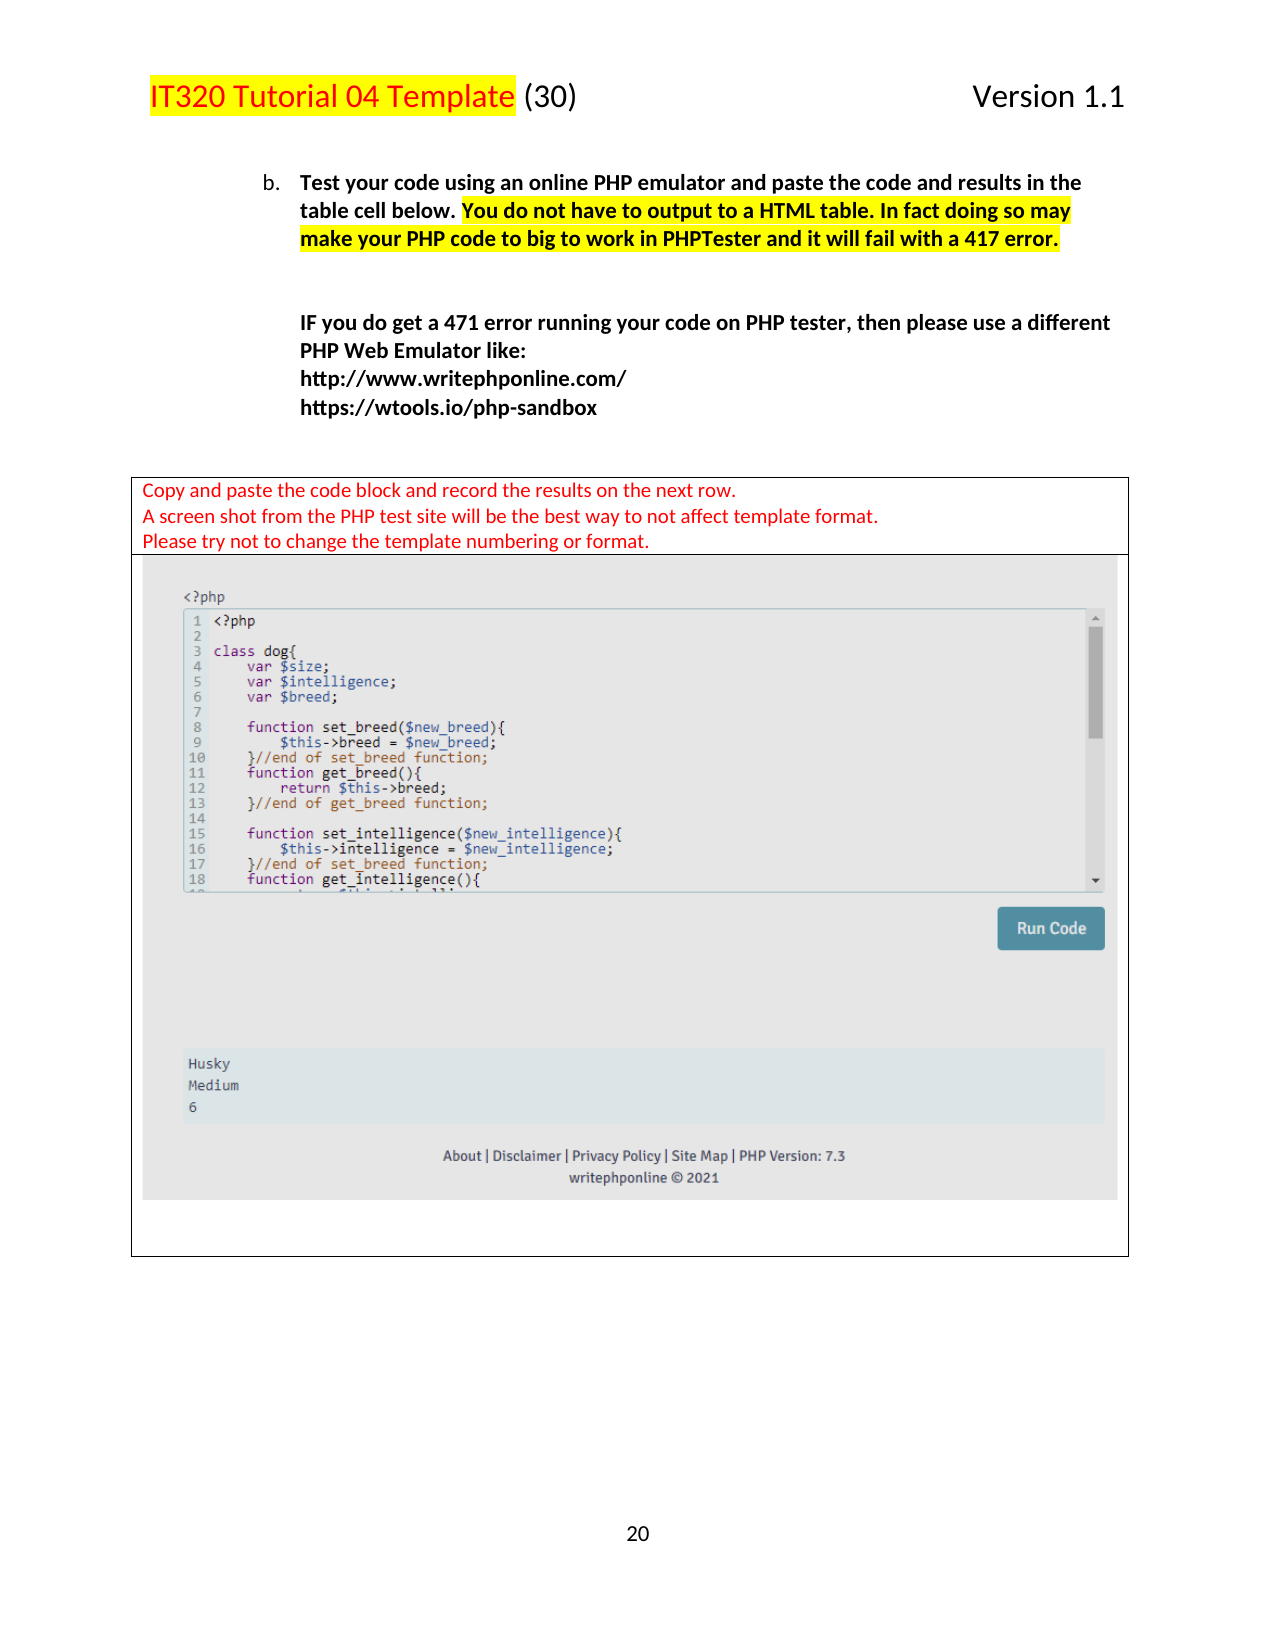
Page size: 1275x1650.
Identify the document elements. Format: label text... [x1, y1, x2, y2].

table_cell [132, 555, 1128, 1256]
text IF you do get a 471 error running your code on PHP tester, then please use a different PHP Web Emulator like: http://www.writephponline.com/ [300, 281, 1125, 393]
text https://wtools.io/php-sandbox [300, 393, 1125, 449]
list Test your code using an online PHP emulator and paste the code and results in the table cell below. You do not have to output to a HTML table. In fact doing so may make your PHP code to big to work in PHPTester and it will fail with a 417 error. [262, 168, 1125, 252]
table_header Copy and paste the code block and record the results on the next row. A screen shot from the PHP test site will be the best way to not affect template format. Please try not to change the template numbering or format. [132, 478, 1128, 554]
picture [142, 555, 1118, 1200]
